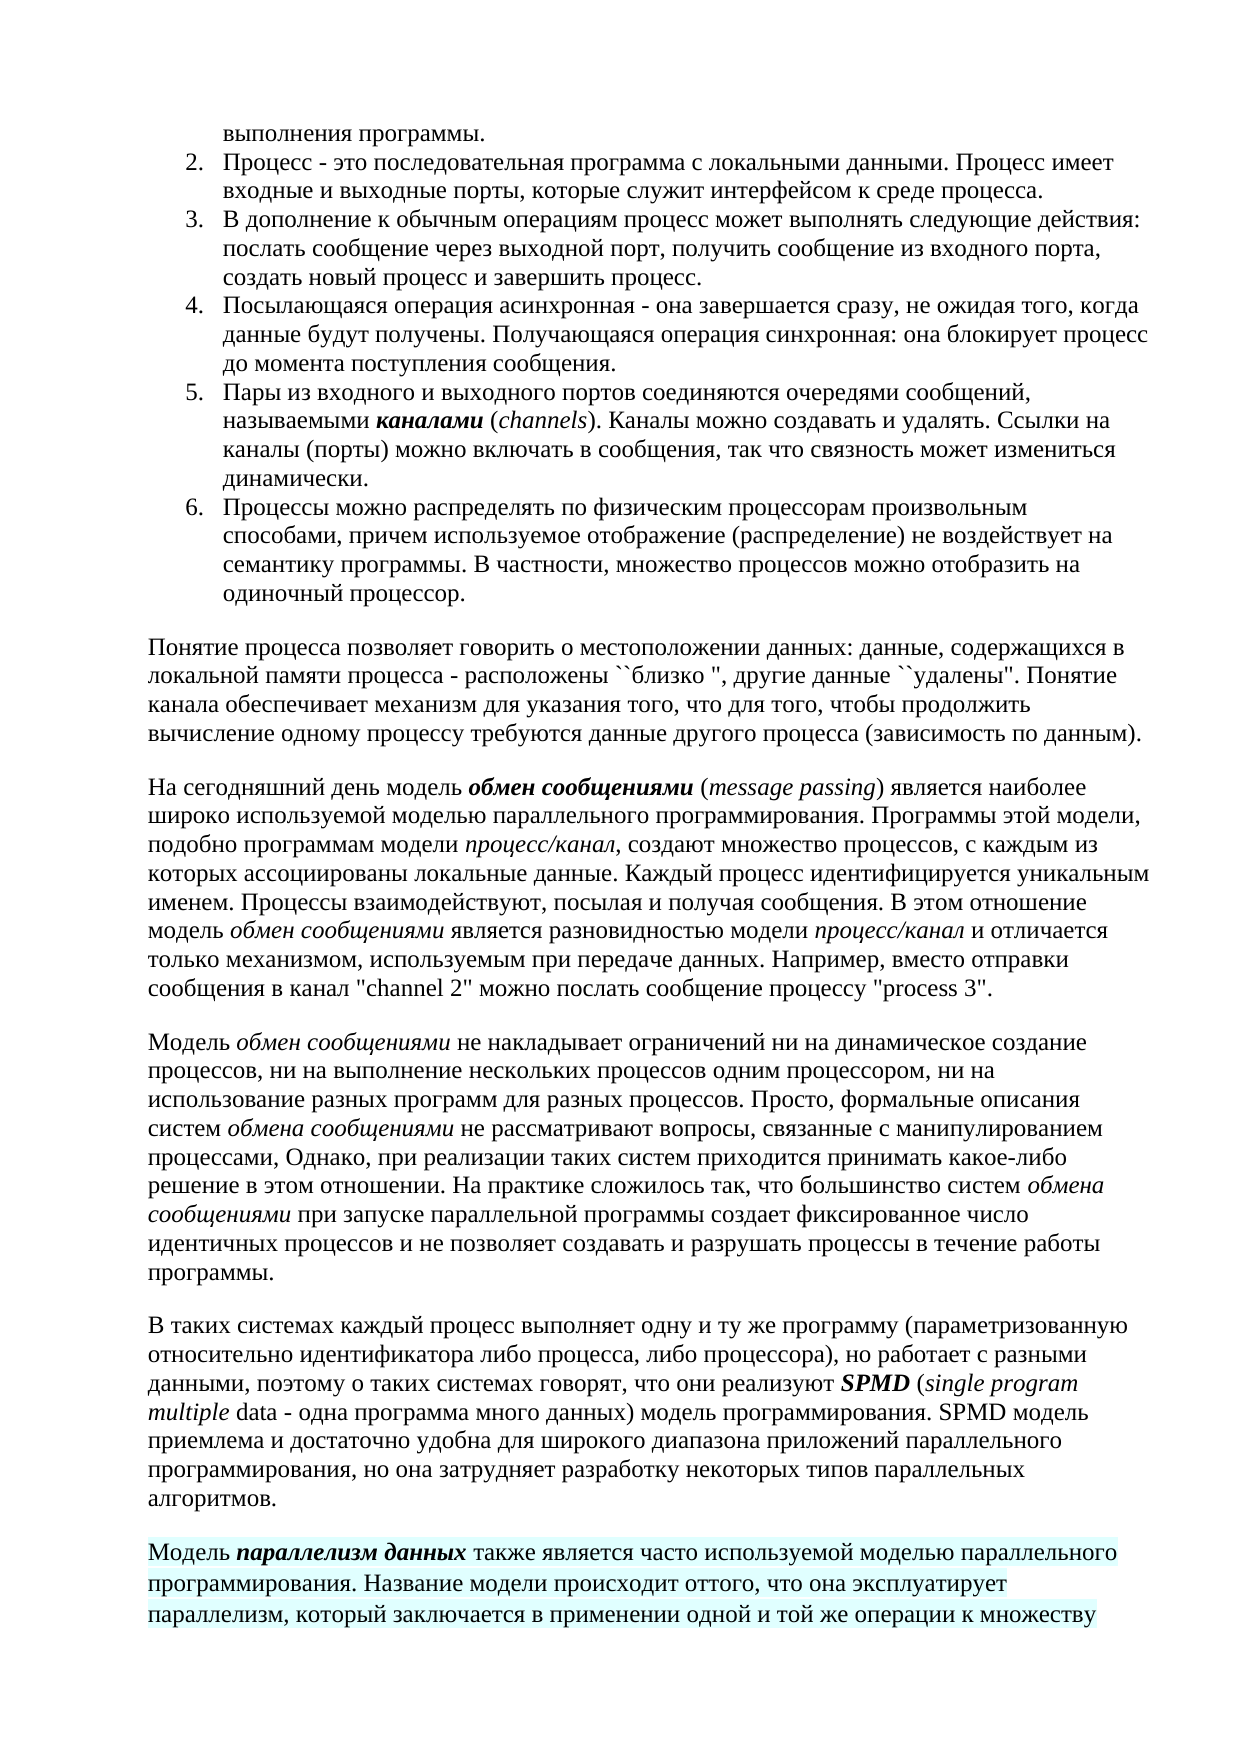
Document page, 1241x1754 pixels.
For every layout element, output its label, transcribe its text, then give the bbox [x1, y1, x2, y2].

text Понятие процесса позволяет говорить о местоположении данных: данные, содержащихся в локальной памяти процесса - расположены ``близко ", другие данные ``удалены". Понятие канала обеспечивает механизм для указания того, что для того, чтобы продолжить вычисление одному процессу требуются данные другого процесса (зависимость по данным). [148, 632, 1152, 747]
list В дополнение к обычным операциям процесс может выполнять следующие действия: послать сообщение через выходной порт, получить сообщение из входного порта, создать новый процесс и завершить процесс. [185, 204, 1152, 291]
list Пары из входного и выходного портов соединяются очередями сообщений, называемыми каналами (channels). Каналы можно создавать и удалять. Ссылки на каналы (порты) можно включать в сообщения, так что связность может измениться динамически. [185, 377, 1152, 492]
text Модель обмен сообщениями не накладывает ограничений ни на динамическое создание процессов, ни на выполнение нескольких процессов одним процессором, ни на использование разных программ для разных процессов. Просто, формальные описания систем обмена сообщениями не рассматривают вопросы, связанные с манипулированием процессами, Однако, при реализации таких систем приходится принимать какое-либо решение в этом отношении. На практике сложилось так, что большинство систем обмена сообщениями при запуске параллельной программы создает фиксированное число идентичных процессов и не позволяет создавать и разрушать процессы в течение работы программы. [148, 1027, 1152, 1286]
text На сегодняшний день модель обмен сообщениями (message passing) является наиболее широко используемой моделью параллельного программирования. Программы этой модели, подобно программам модели процесс/канал, создают множество процессов, с каждым из которых ассоциированы локальные данные. Каждый процесс идентифицируется уникальным именем. Процессы взаимодействуют, посылая и получая сообщения. В этом отношение модель обмен сообщениями является разновидностью модели процесс/канал и отличается только механизмом, используемым при передаче данных. Например, вместо отправки сообщения в канал "channel 2" можно послать сообщение процессу "process 3". [148, 772, 1152, 1002]
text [148, 1537, 1152, 1628]
text В таких системах каждый процесс выполняет одну и ту же программу (параметризованную относительно идентификатора либо процесса, либо процессора), но работает с разными данными, поэтому о таких системах говорят, что они реализуют SPMD (single program multiple data - одна программа много данных) модель программирования. SPMD модель приемлема и достаточно удобна для широкого диапазона приложений параллельного программирования, но она затрудняет разработку некоторых типов параллельных алгоритмов. [148, 1311, 1152, 1512]
list Процессы можно распределять по физическим процессорам произвольным способами, причем используемое отображение (распределение) не воздействует на семантику программы. В частности, множество процессов можно отобразить на одиночный процессор. [185, 492, 1152, 607]
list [185, 118, 1152, 147]
list Процесс - это последовательная программа с локальными данными. Процесс имеет входные и выходные порты, которые служит интерфейсом к среде процесса. [185, 147, 1152, 204]
list Посылающаяся операция асинхронная - она завершается сразу, не ожидая того, когда данные будут получены. Получающаяся операция синхронная: она блокирует процесс до момента поступления сообщения. [185, 291, 1152, 377]
